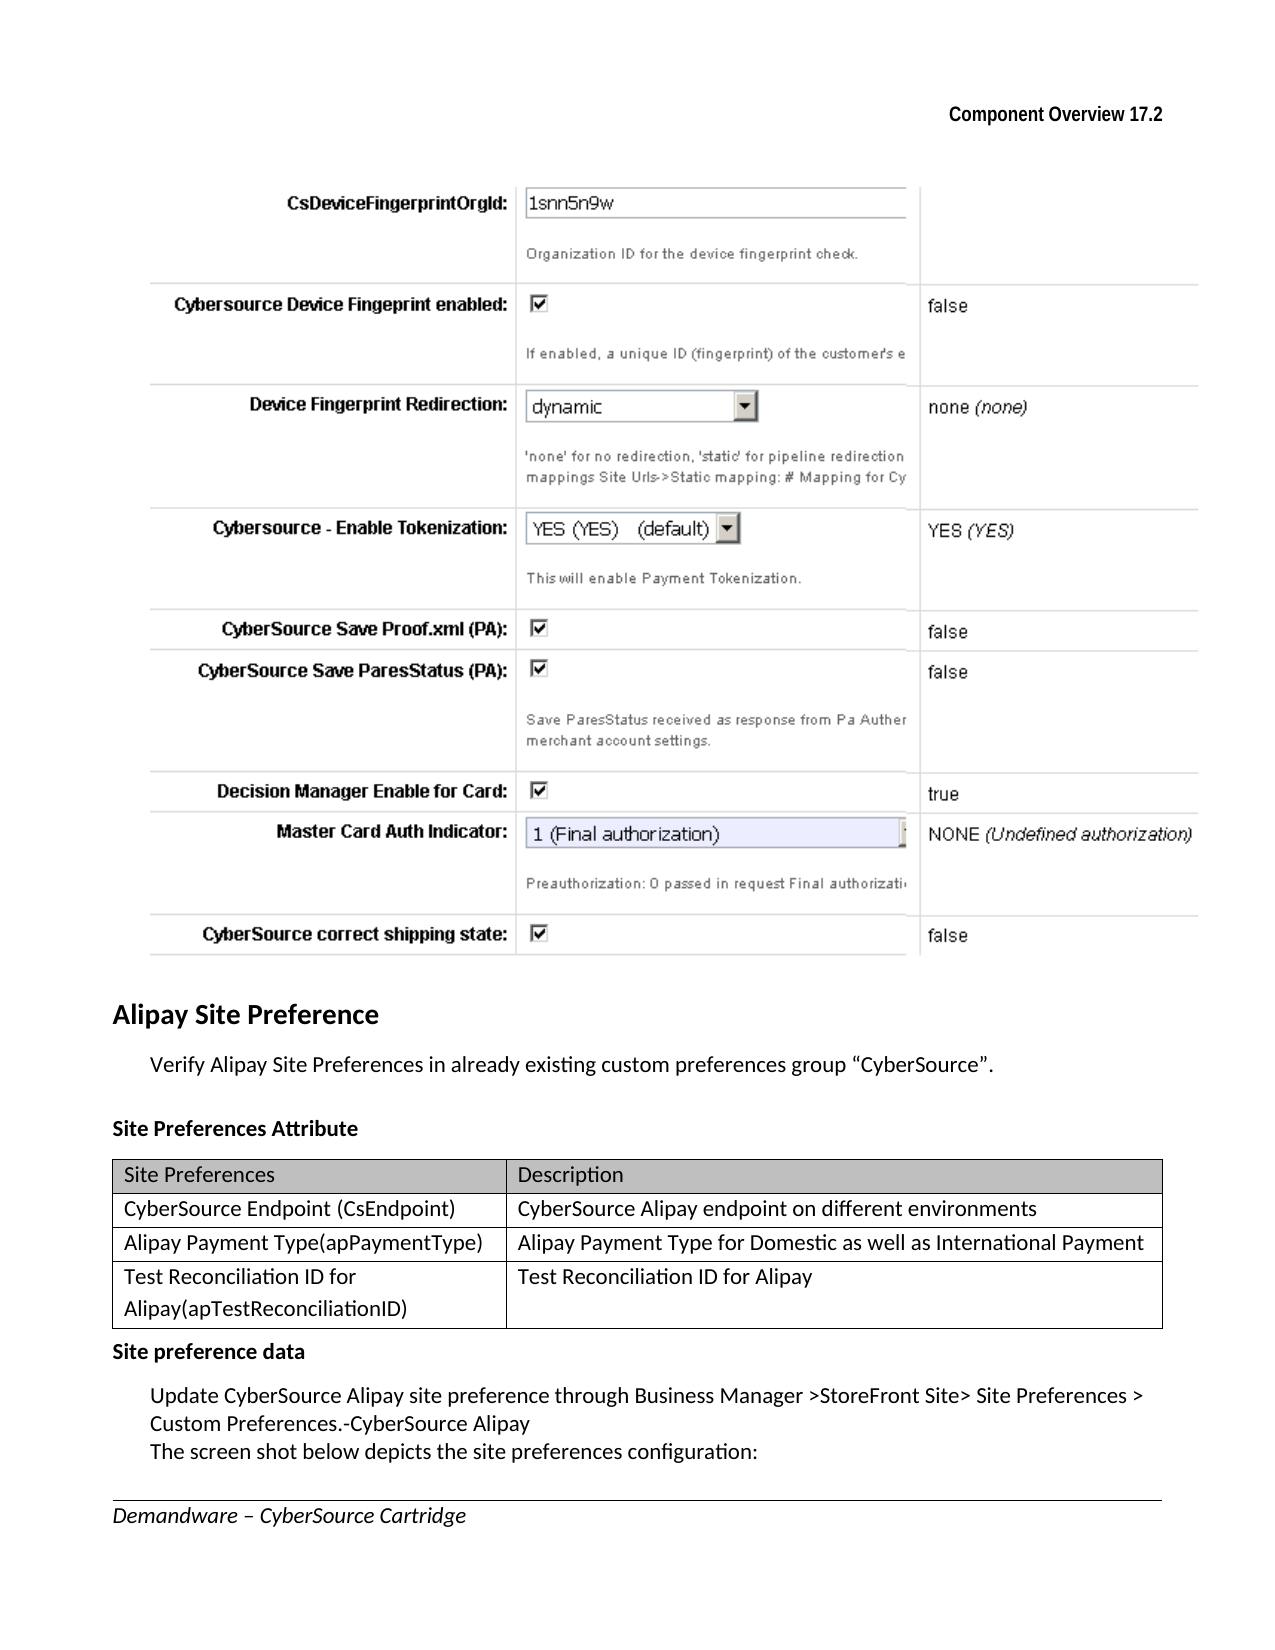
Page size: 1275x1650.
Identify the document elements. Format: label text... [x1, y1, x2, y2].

table_cell Test Reconciliation ID for Alipay(apTestReconciliationID) [113, 1262, 506, 1327]
table_cell CyberSource Endpoint (CsEndpoint) [113, 1194, 506, 1227]
table_header Description [507, 1160, 1162, 1193]
text The screen shot below depicts the site preferences configuration: [150, 1437, 1162, 1466]
table_cell CyberSource Alipay endpoint on different environments [507, 1194, 1162, 1227]
text Update CyberSource Alipay site preference through Business Manager >StoreFront Site> Site Preferences > Custom Preferences.-CyberSource Alipay [150, 1381, 1162, 1437]
subtitle Alipay Site Preference [112, 996, 1162, 1032]
picture [150, 187, 1199, 972]
subtitle Site preference data [112, 1337, 1162, 1365]
subtitle Site Preferences Attribute [112, 1114, 1162, 1142]
table_header Site Preferences [113, 1160, 506, 1193]
text Verify Alipay Site Preferences in already existing custom preferences group “CyberSource”. [150, 1050, 1162, 1078]
table_cell Alipay Payment Type for Domestic as well as International Payment [507, 1228, 1162, 1261]
table_cell Alipay Payment Type(apPaymentType) [113, 1228, 506, 1261]
table_cell Test Reconciliation ID for Alipay [507, 1262, 1162, 1327]
